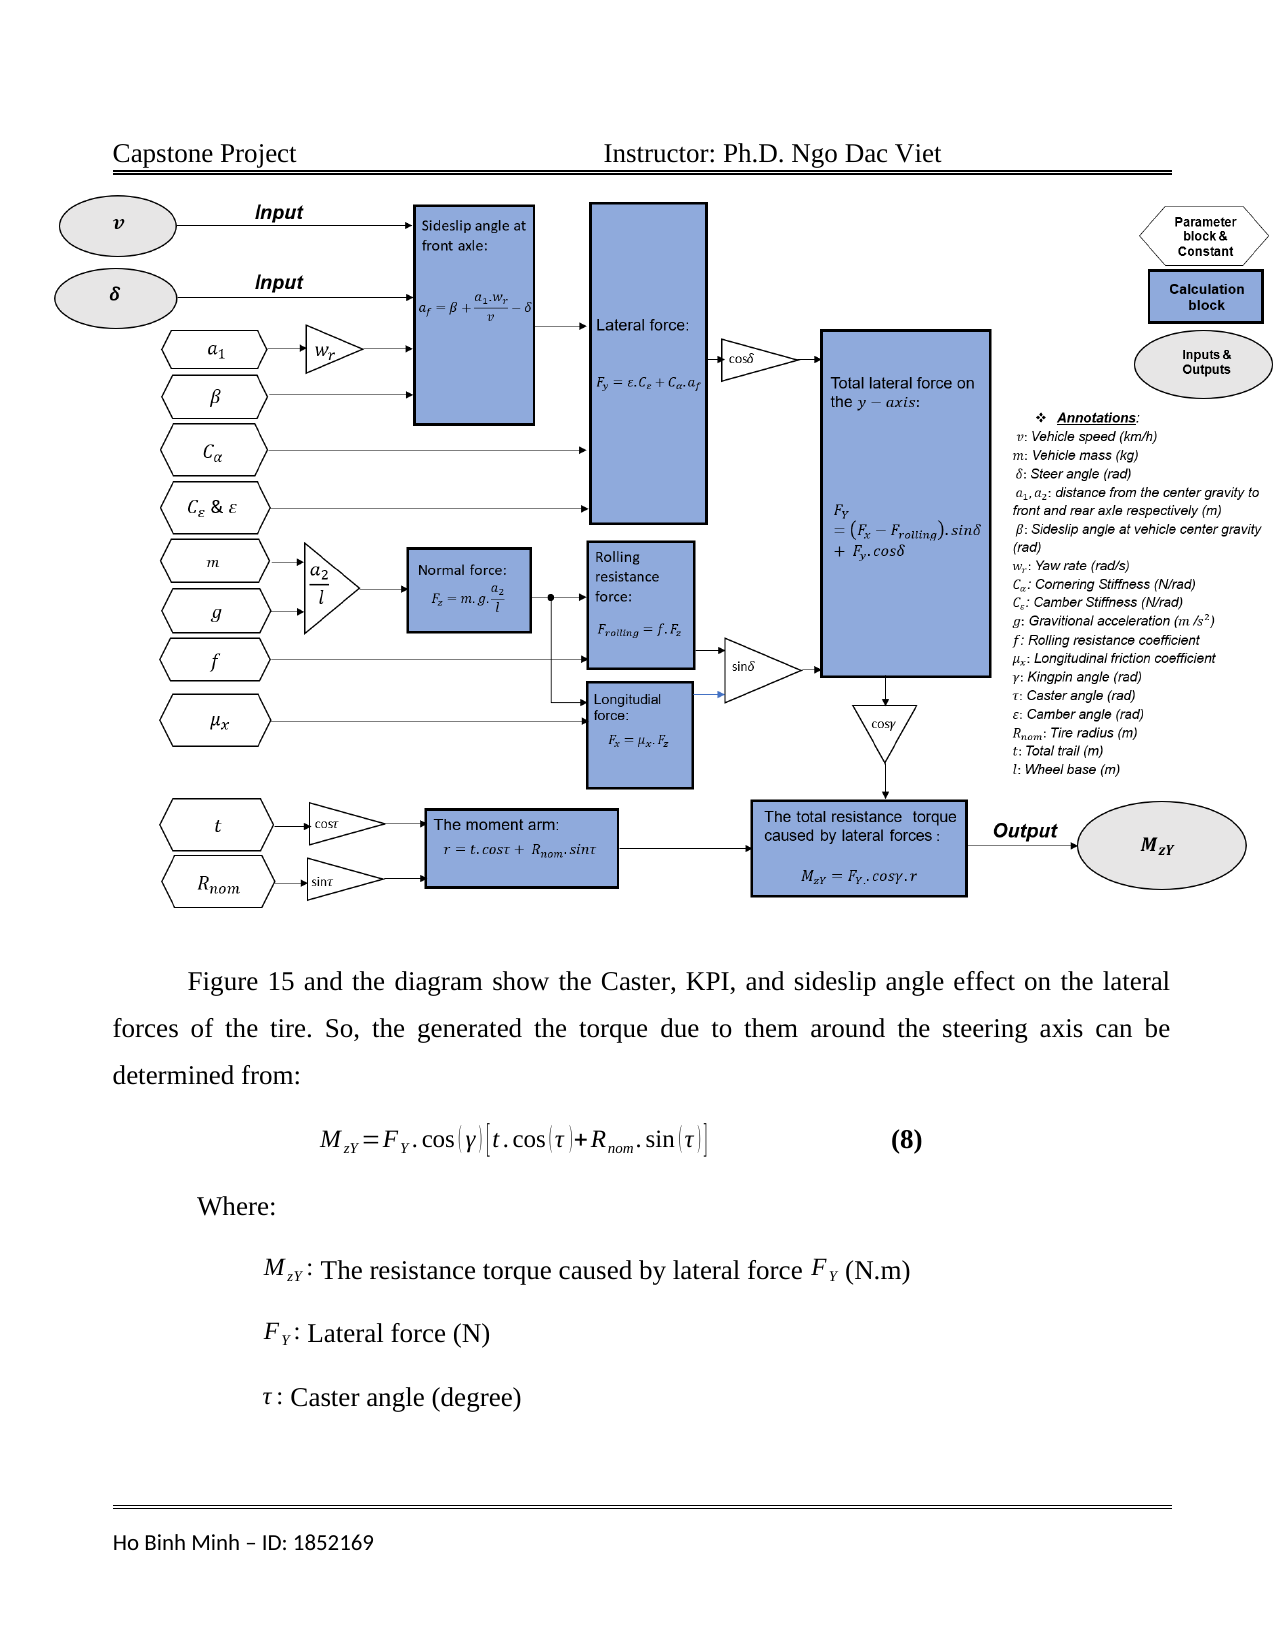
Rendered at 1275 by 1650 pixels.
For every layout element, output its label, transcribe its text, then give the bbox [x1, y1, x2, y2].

text (8) [319, 1122, 1172, 1158]
text Lateral force (N) [47, 1317, 1116, 1349]
text Caster angle (degree) [47, 1381, 1116, 1412]
text Figure 15 and the diagram show the Caster, KPI, and sideslip angle effect on the lateral forces of the tire. So, the generated the torque due to them around the steering axis can be determined from: [112, 965, 1172, 1090]
text Where: [47, 1191, 1116, 1222]
text The resistance torque caused by lateral force (N.m) [47, 1254, 1116, 1285]
picture [46, 193, 1275, 947]
